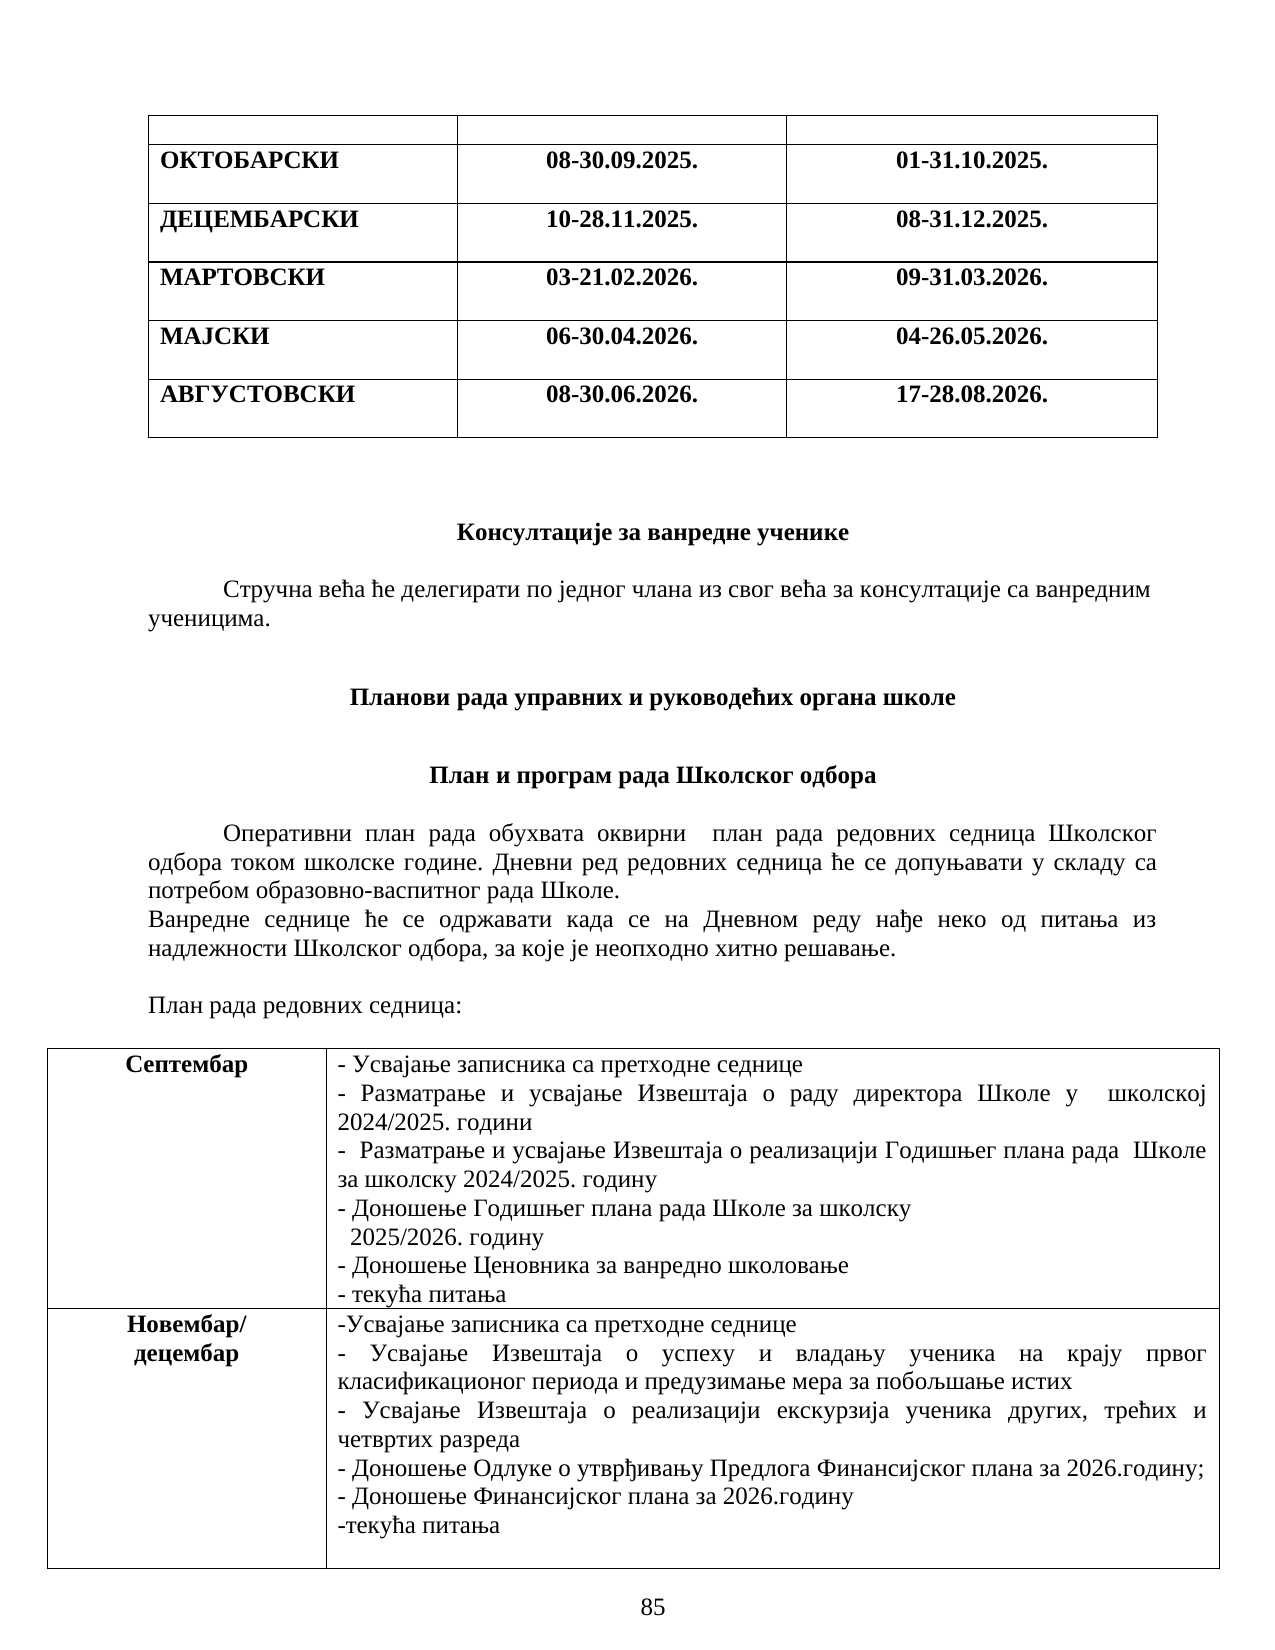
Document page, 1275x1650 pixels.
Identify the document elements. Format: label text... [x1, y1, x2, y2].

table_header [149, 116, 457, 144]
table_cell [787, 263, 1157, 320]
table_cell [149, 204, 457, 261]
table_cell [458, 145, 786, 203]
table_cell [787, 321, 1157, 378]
text Оперативни план рада обухвата оквирни план рада редовних седница Школског одбора током школске године. Дневни ред редовних седница ће се допуњавати у складу са потребом образовно-васпитног рада Школе. [148, 818, 1158, 904]
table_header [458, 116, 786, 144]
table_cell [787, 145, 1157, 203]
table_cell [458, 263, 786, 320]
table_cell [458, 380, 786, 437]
subtitle План и програм рада Школског одбора [148, 761, 1158, 789]
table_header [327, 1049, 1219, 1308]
text План рада редовних седница: [148, 991, 1158, 1019]
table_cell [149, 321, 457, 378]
subtitle Планови рада управних и руководећих органа школе [148, 682, 1158, 711]
text Стручна већа ће делегирати по једног члана из свог већа за консултације са ванредним ученицима. [148, 574, 1158, 632]
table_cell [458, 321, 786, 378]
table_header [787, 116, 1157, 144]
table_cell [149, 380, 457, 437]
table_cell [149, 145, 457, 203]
subtitle Консултације за ванредне ученике [148, 517, 1158, 546]
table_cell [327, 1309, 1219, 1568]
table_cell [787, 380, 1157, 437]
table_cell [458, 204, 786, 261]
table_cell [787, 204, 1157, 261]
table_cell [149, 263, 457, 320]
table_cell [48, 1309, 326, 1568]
text Ванредне седнице ће се одржавати када се на Дневном реду нађе неко од питања из надлежности Школског одбора, за које је неопходно хитно решавање. [148, 904, 1158, 962]
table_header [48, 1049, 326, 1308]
